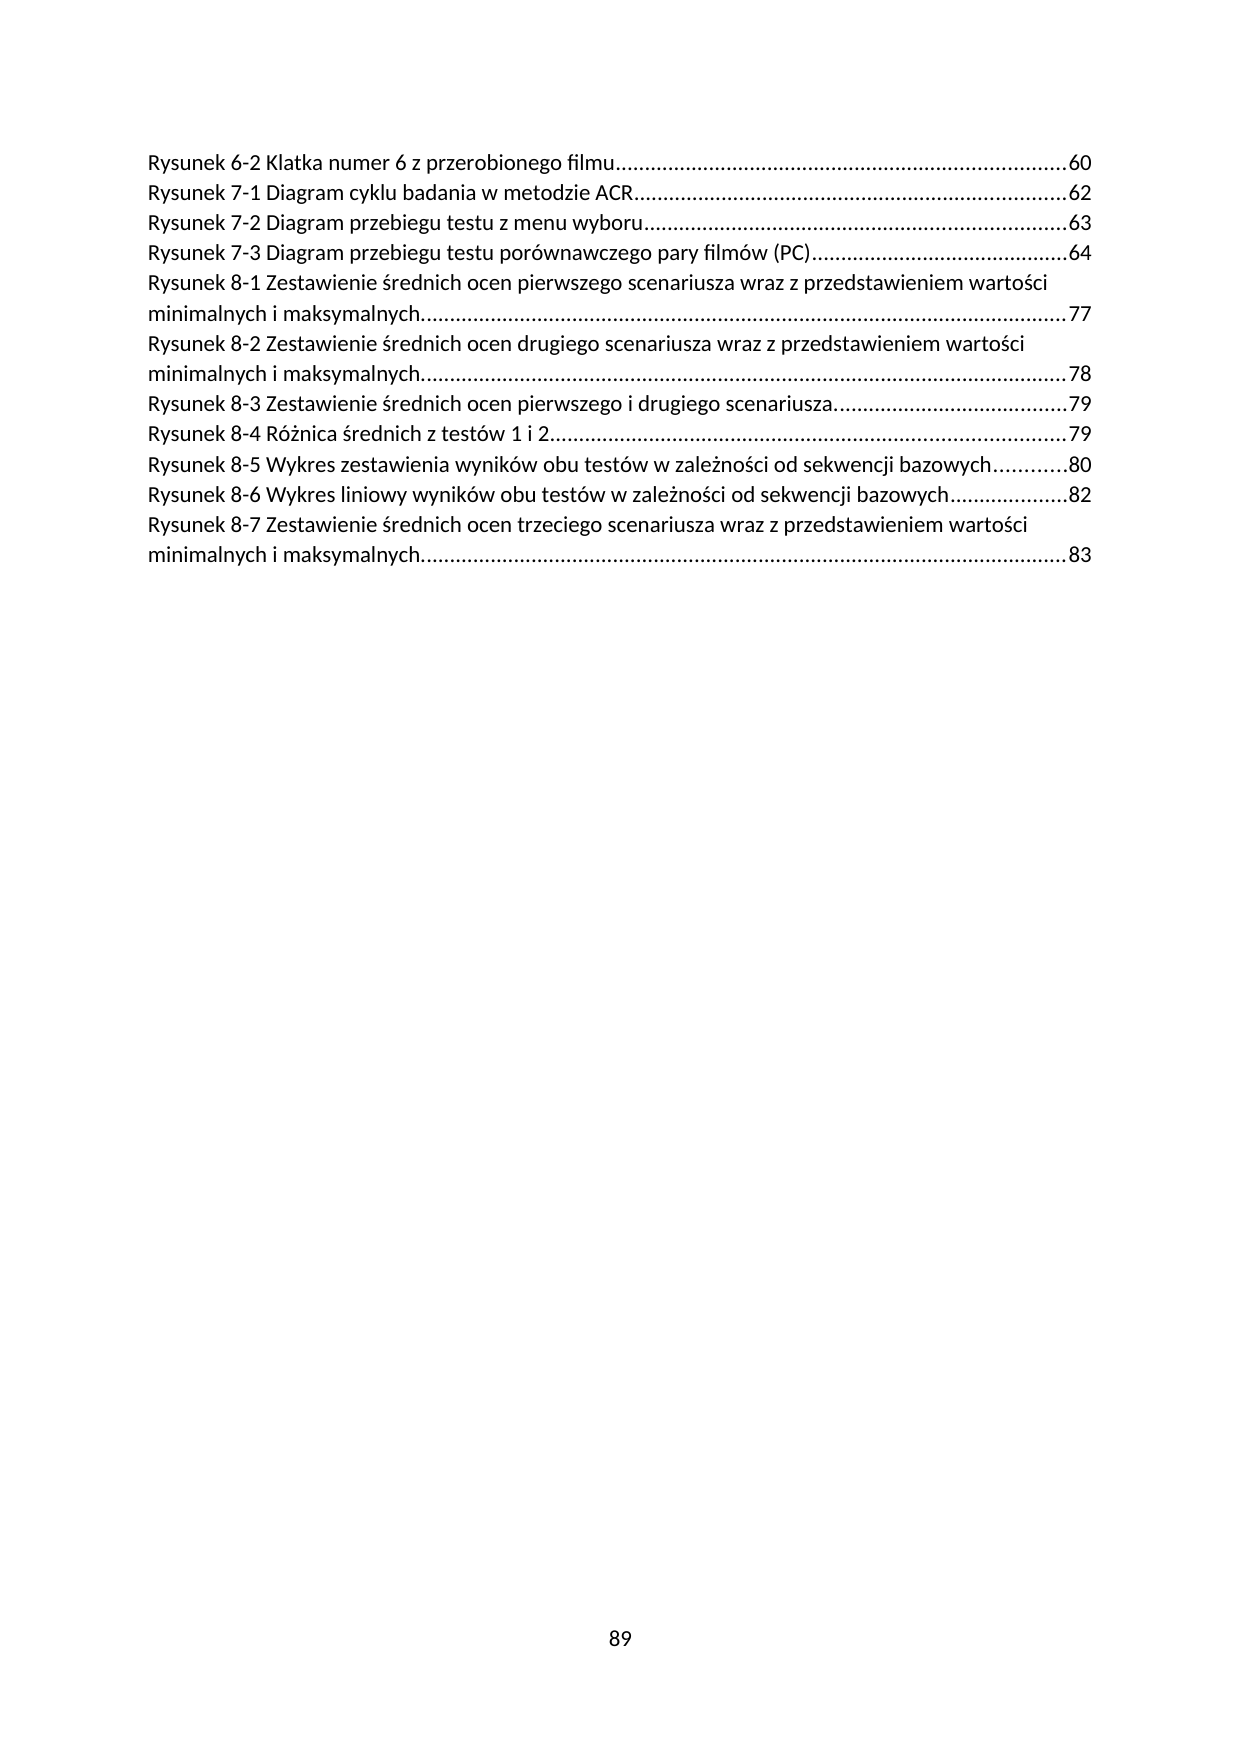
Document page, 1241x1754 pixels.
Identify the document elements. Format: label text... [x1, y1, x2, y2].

text Rysunek 8-7 Zestawienie średnich ocen trzeciego scenariusza wraz z przedstawieniem wartości minimalnych i maksymalnych. 83 [148, 510, 1093, 568]
text Rysunek 8-1 Zestawienie średnich ocen pierwszego scenariusza wraz z przedstawieniem wartości minimalnych i maksymalnych. 77 [148, 268, 1093, 327]
text Rysunek 8-3 Zestawienie średnich ocen pierwszego i drugiego scenariusza. 79 [148, 389, 1093, 417]
text Rysunek 8-5 Wykres zestawienia wyników obu testów w zależności od sekwencji bazowych 80 [148, 450, 1093, 478]
text Rysunek 6-2 Klatka numer 6 z przerobionego filmu 60 [148, 148, 1093, 176]
text Rysunek 7-1 Diagram cyklu badania w metodzie ACR 62 [148, 178, 1093, 206]
text Rysunek 7-2 Diagram przebiegu testu z menu wyboru 63 [148, 208, 1093, 236]
text Rysunek 8-2 Zestawienie średnich ocen drugiego scenariusza wraz z przedstawieniem wartości minimalnych i maksymalnych. 78 [148, 329, 1093, 387]
text Rysunek 7-3 Diagram przebiegu testu porównawczego pary filmów (PC) 64 [148, 238, 1093, 266]
text Rysunek 8-6 Wykres liniowy wyników obu testów w zależności od sekwencji bazowych 82 [148, 480, 1093, 508]
text Rysunek 8-4 Różnica średnich z testów 1 i 2 79 [148, 419, 1093, 447]
